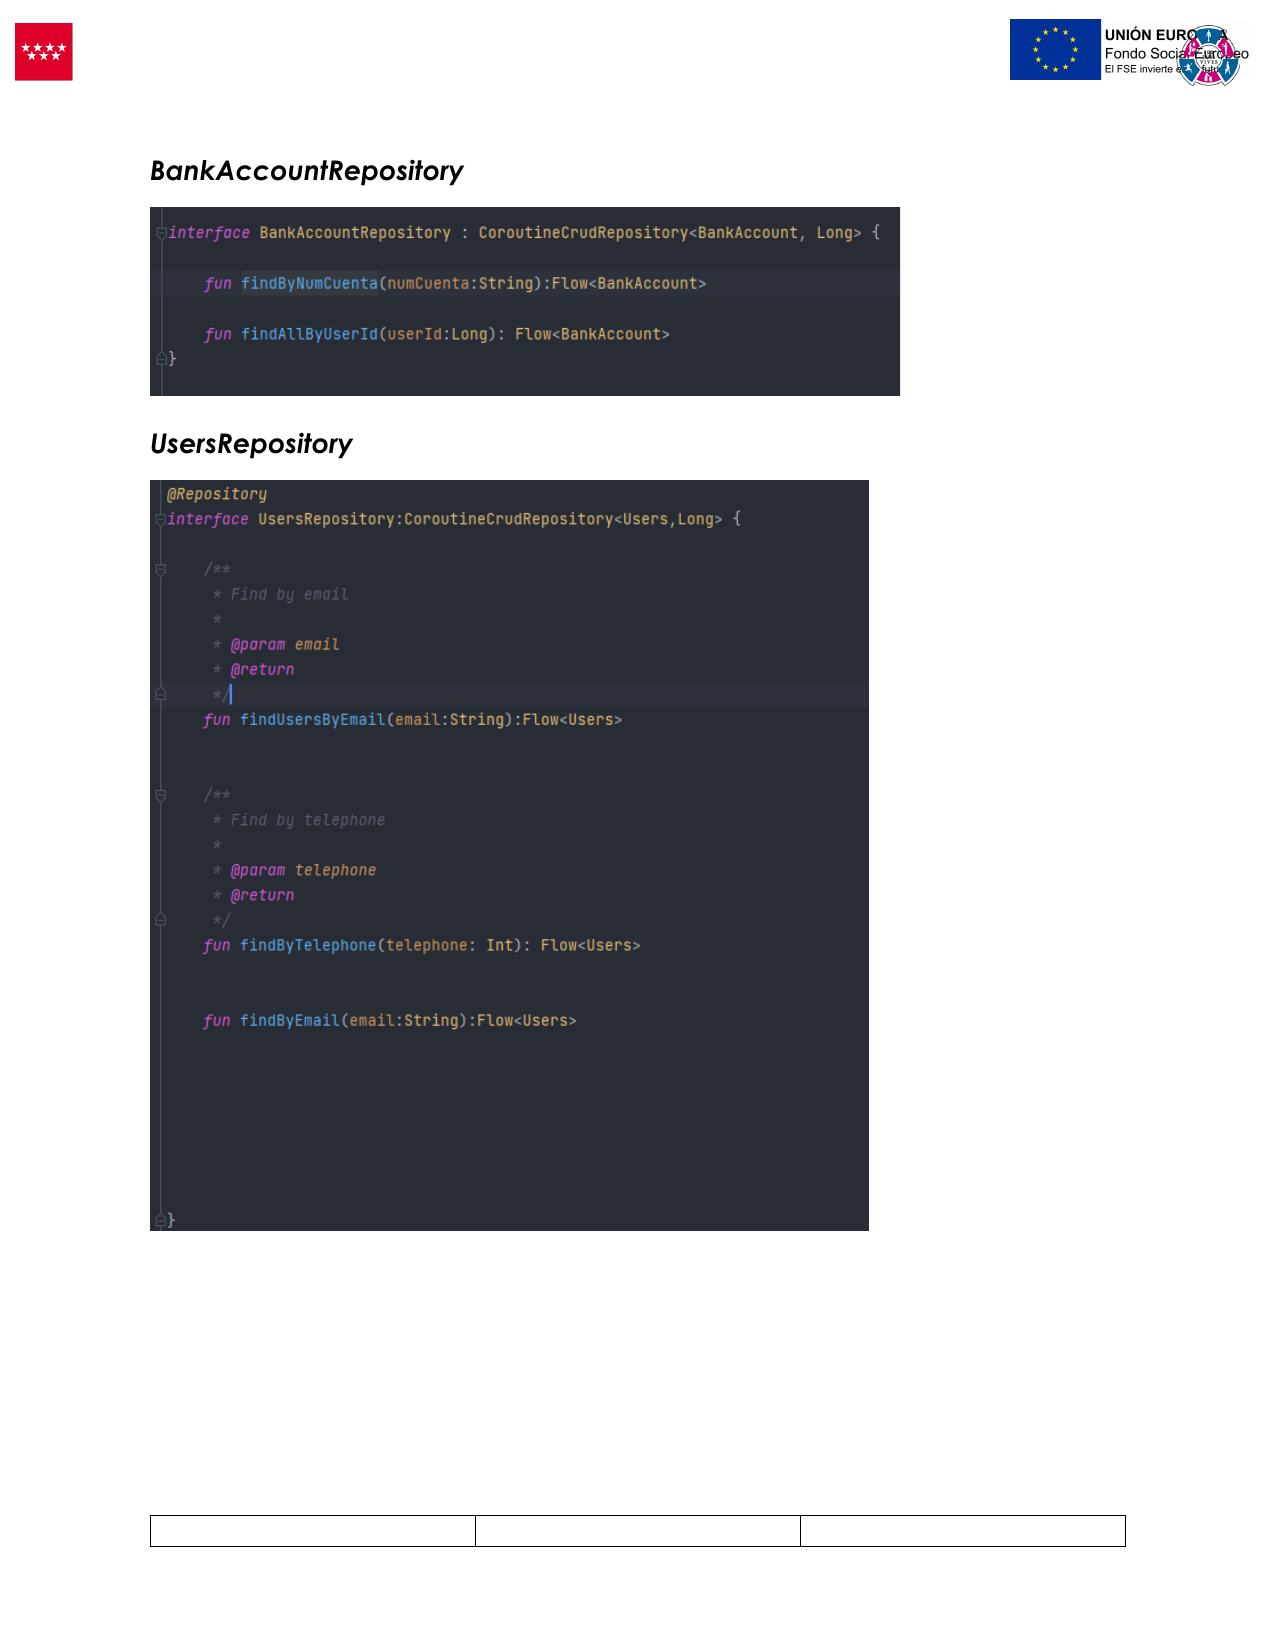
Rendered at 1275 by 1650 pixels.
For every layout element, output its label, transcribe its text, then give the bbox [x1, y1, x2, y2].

picture [150, 480, 869, 1231]
picture [1010, 19, 1253, 88]
subtitle UsersRepository [150, 423, 1125, 461]
subtitle BankAccountRepository [150, 150, 1125, 189]
picture [8, 16, 79, 87]
picture [150, 207, 901, 396]
